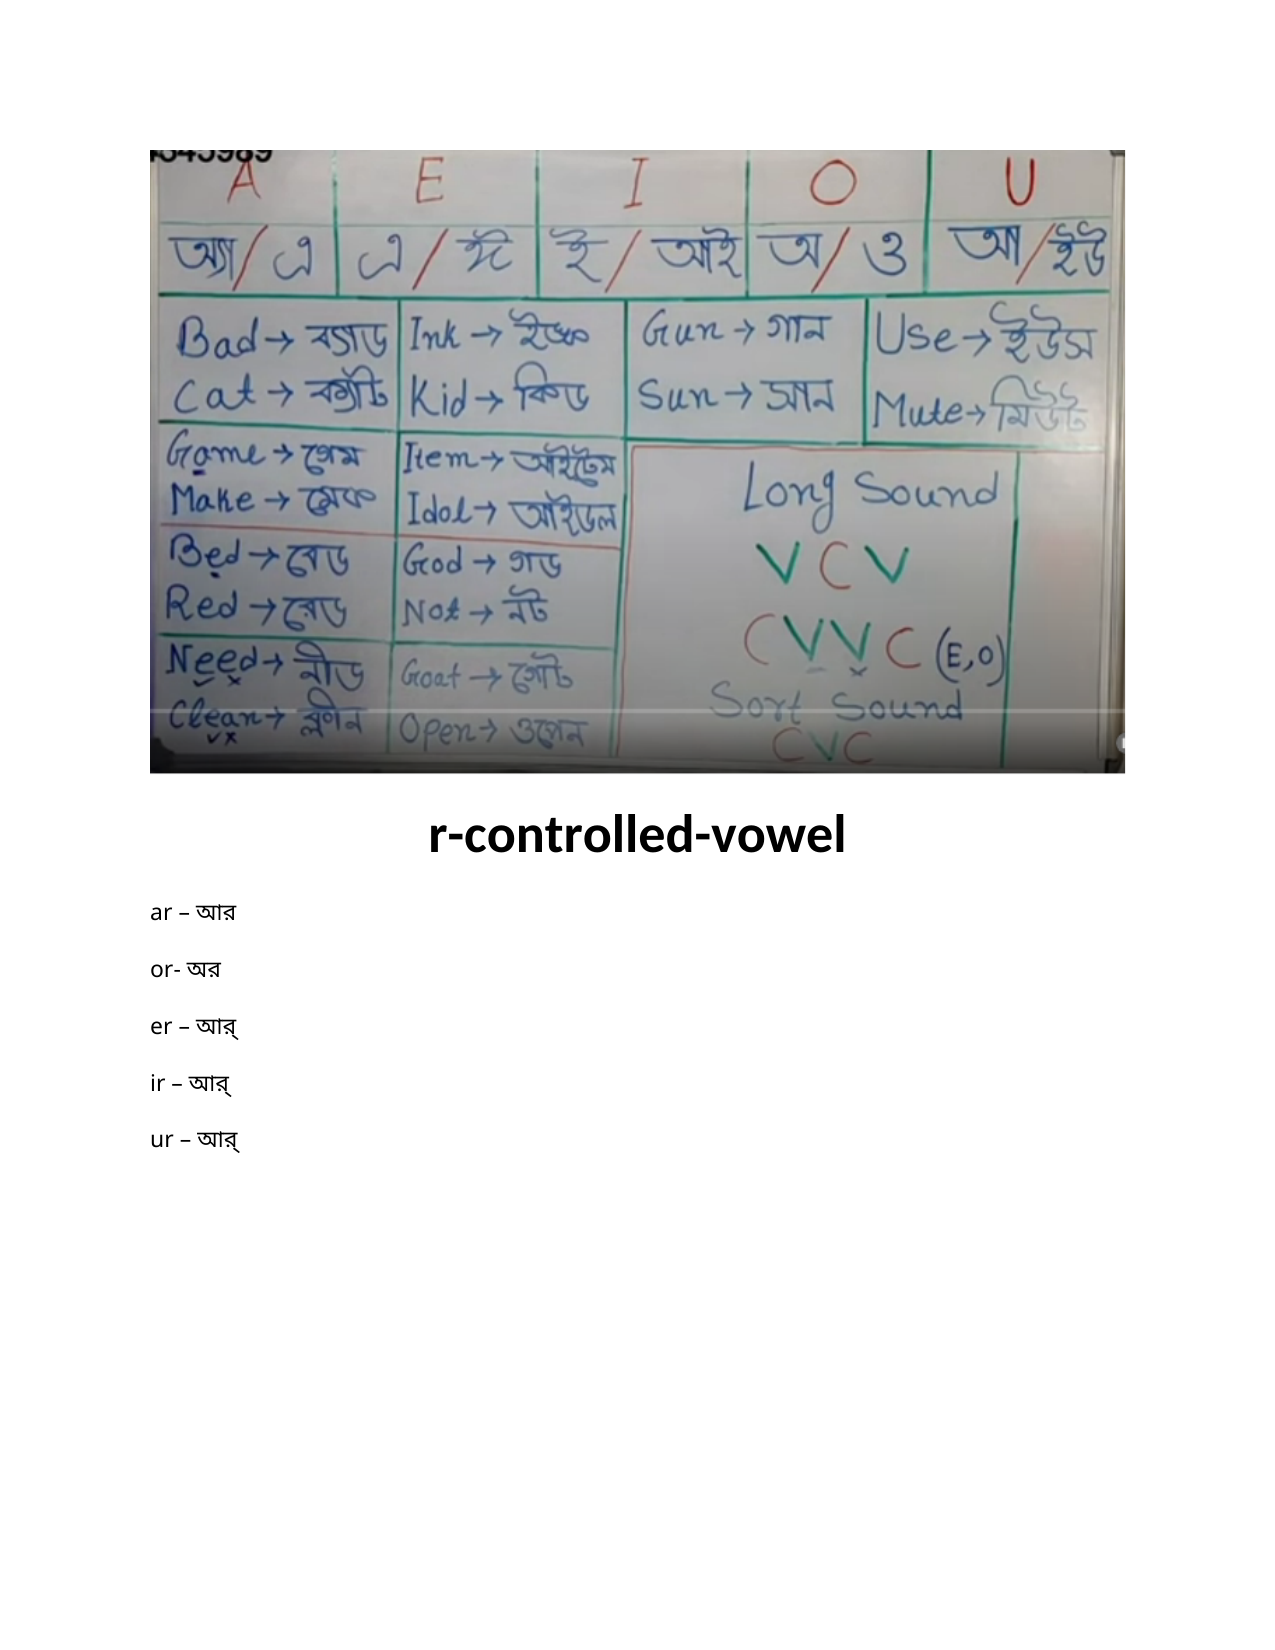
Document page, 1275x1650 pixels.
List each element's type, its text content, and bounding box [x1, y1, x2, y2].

picture [150, 150, 1125, 775]
text ir – আর্ [150, 1067, 1125, 1098]
text r-controlled-vowel [150, 799, 1125, 866]
text er – আর্ [150, 1010, 1125, 1041]
text ur – আর্ [150, 1123, 1125, 1154]
text ar – আর [150, 896, 1125, 927]
text or- অর [150, 953, 1125, 984]
